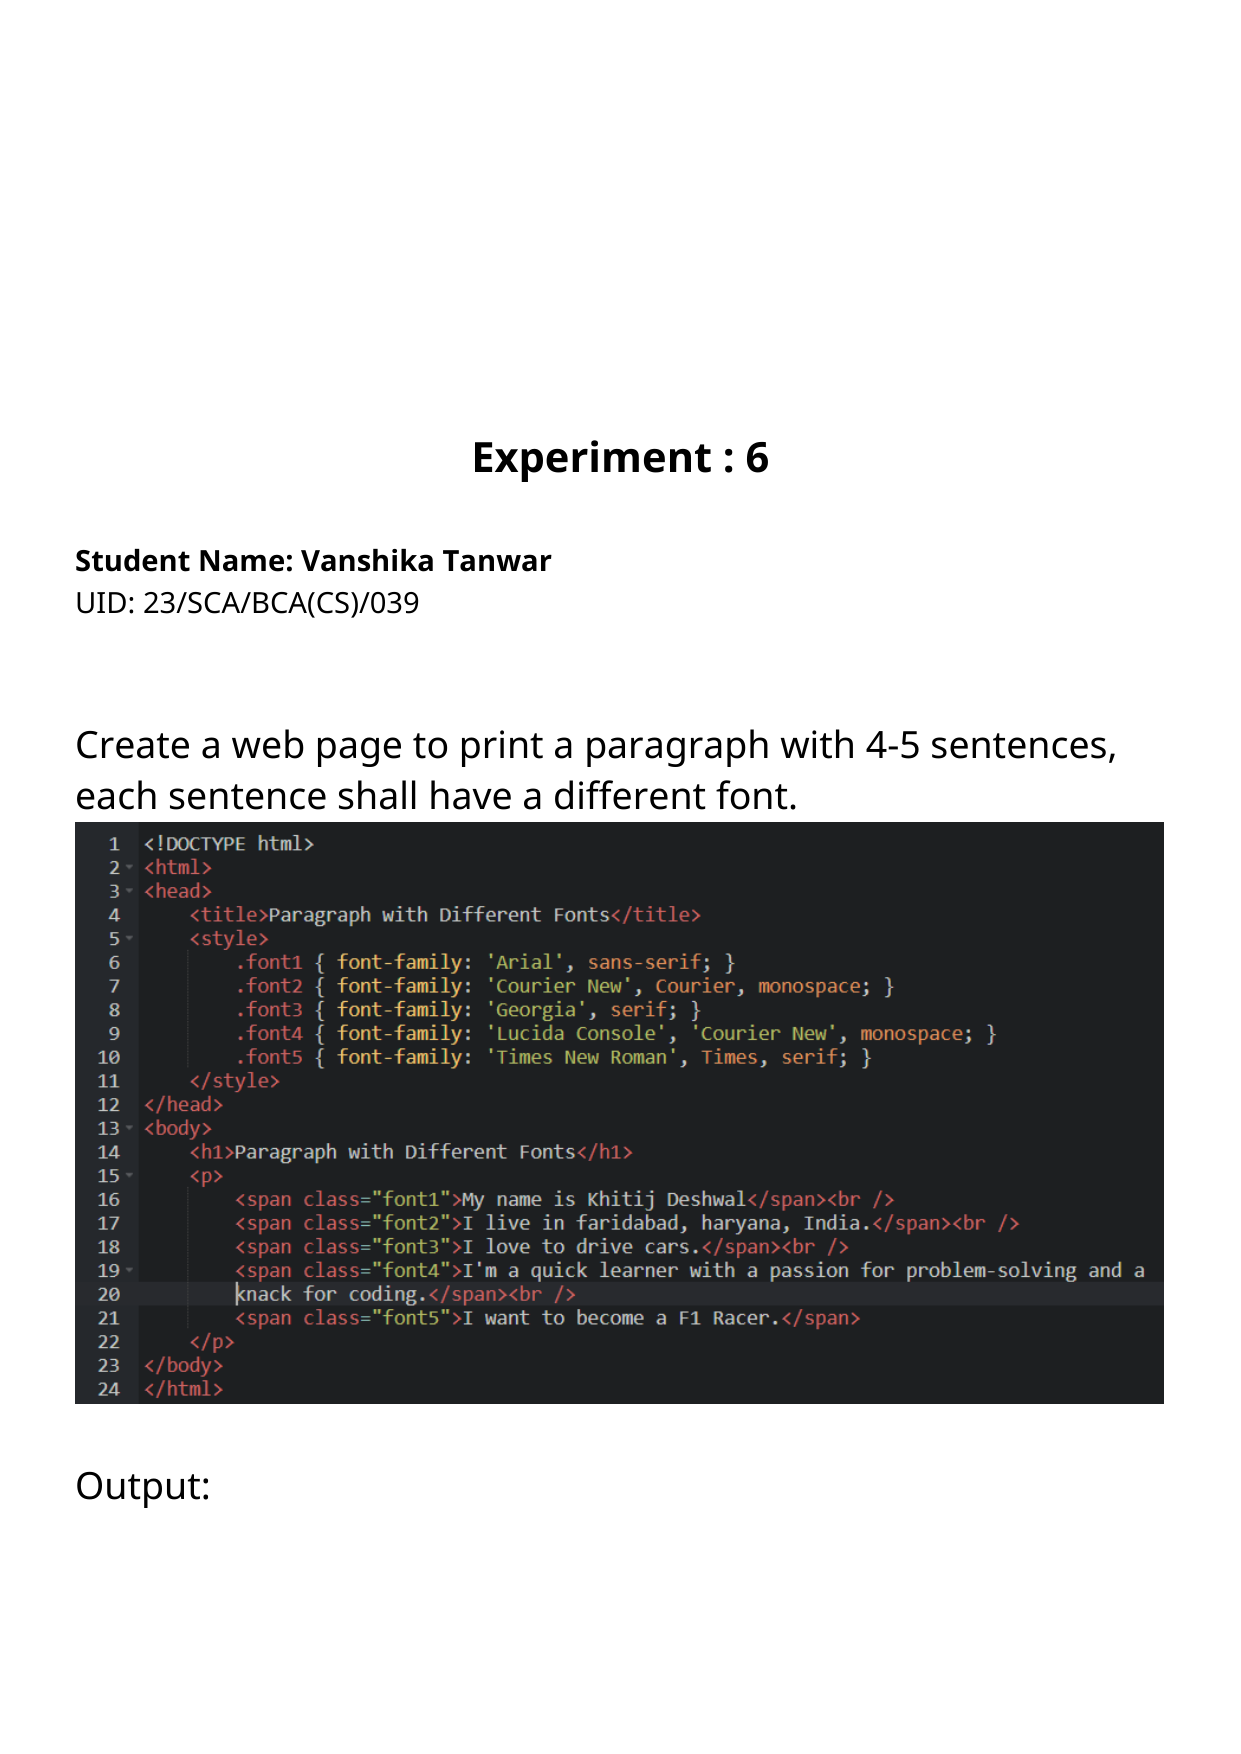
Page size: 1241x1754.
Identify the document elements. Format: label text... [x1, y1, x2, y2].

text Experiment : 6 [75, 428, 1165, 485]
text Student Name: Vanshika Tanwar [75, 540, 1165, 580]
text Output: [75, 1459, 1165, 1510]
picture [75, 822, 1164, 1404]
text Create a web page to print a paragraph with 4-5 sentences, each sentence shall have a different font. [75, 718, 1165, 821]
text UID: 23/SCA/BCA(CS)/039 [75, 582, 1165, 622]
